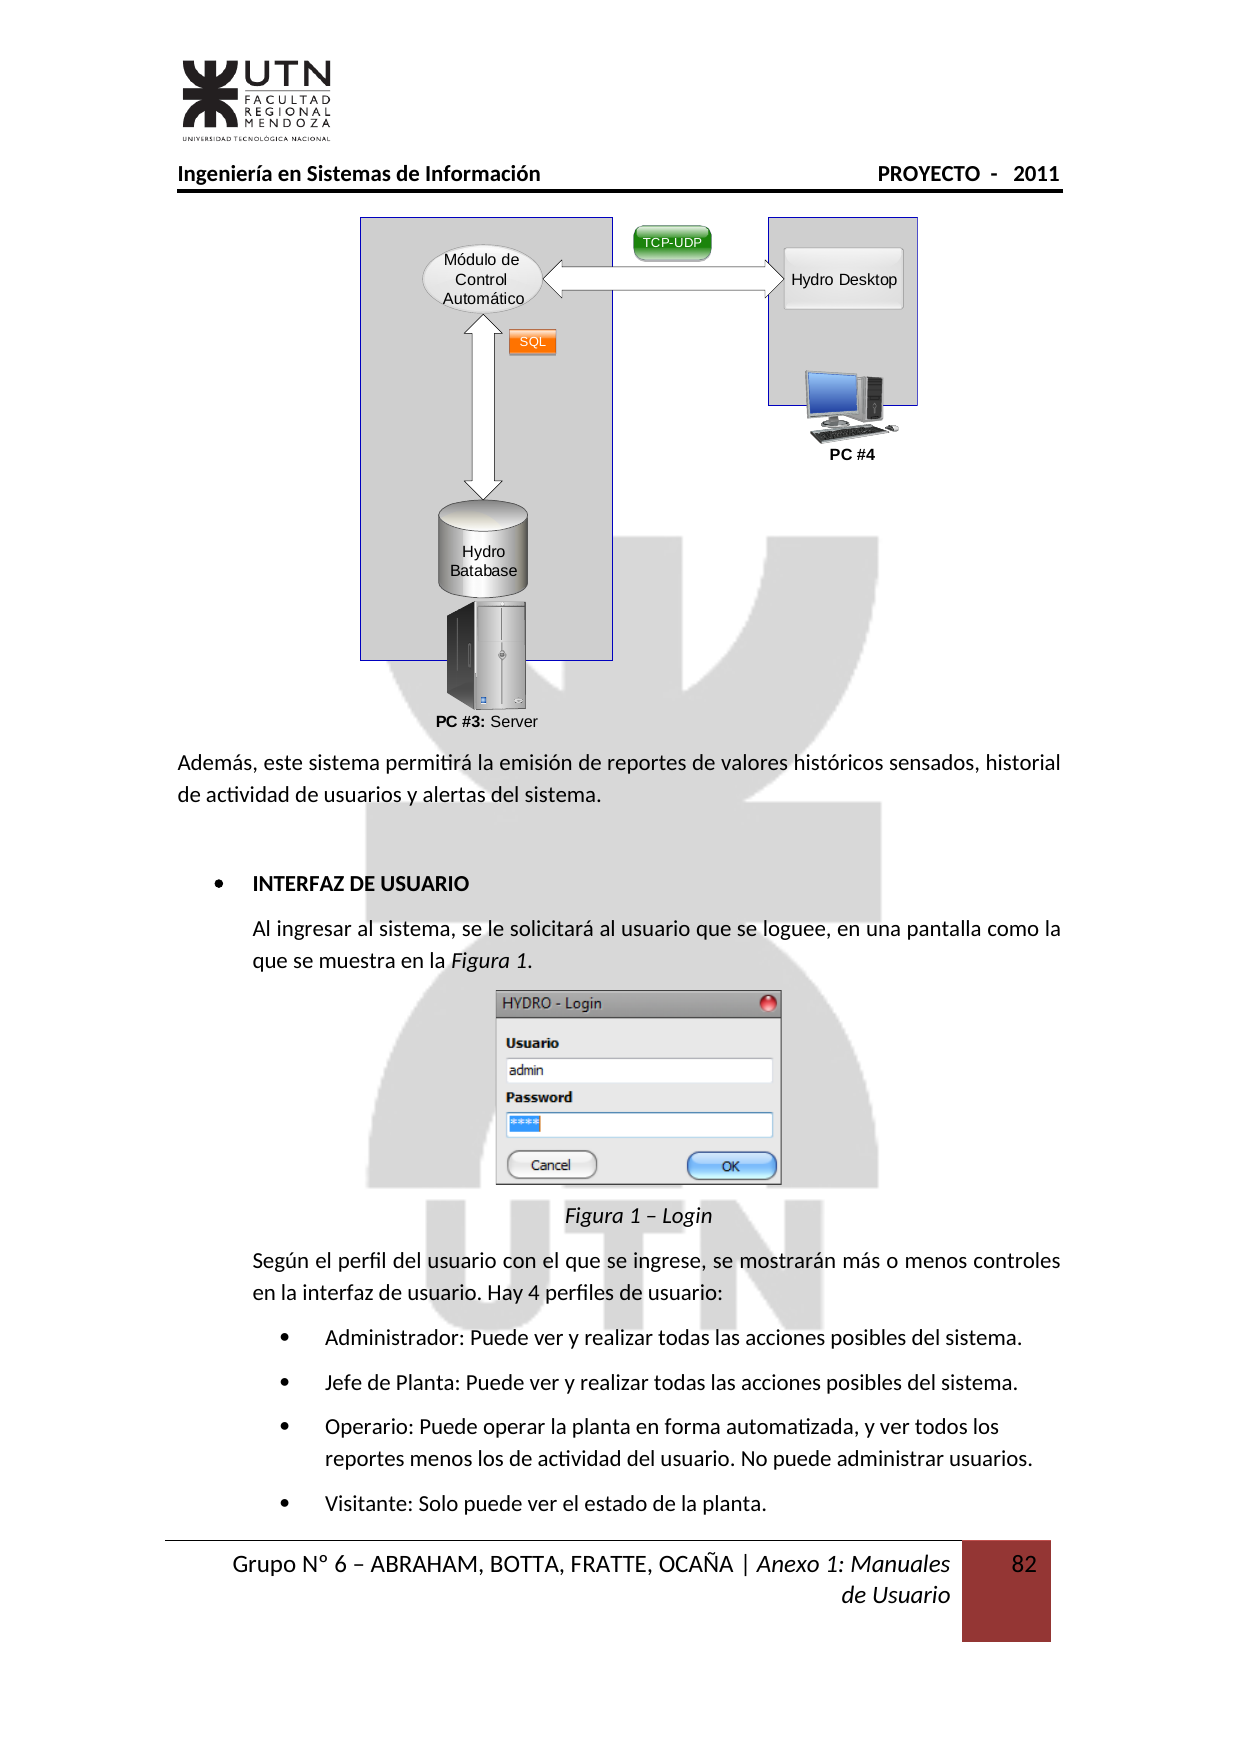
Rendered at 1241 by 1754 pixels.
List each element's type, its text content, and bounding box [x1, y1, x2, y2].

list Operario: Puede operar la planta en forma automatizada, y ver todos los reportes menos los de actividad del usuario. No puede administrar usuarios. [281, 1412, 1063, 1472]
list Según el perfil del usuario con el que se ingrese, se mostrarán más o menos controles en la interfaz de usuario. Hay 4 perfiles de usuario: [252, 1246, 1063, 1306]
picture [177, 59, 334, 147]
list Jefe de Planta: Puede ver y realizar todas las acciones posibles del sistema. [281, 1368, 1063, 1396]
list Visitante: Solo puede ver el estado de la planta. [281, 1489, 1063, 1517]
list Al ingresar al sistema, se le solicitará al usuario que se loguee, en una pantalla como la que se muestra en la Figura 1. [252, 914, 1063, 974]
picture [495, 990, 782, 1185]
text Además, este sistema permitirá la emisión de reportes de valores históricos sensados, historial de actividad de usuarios y alertas del sistema. [177, 748, 1063, 808]
list Administrador: Puede ver y realizar todas las acciones posibles del sistema. [281, 1323, 1063, 1351]
list Figura 1 – Login [177, 1201, 1063, 1229]
list INTERFAZ DE USUARIO [215, 869, 1063, 897]
